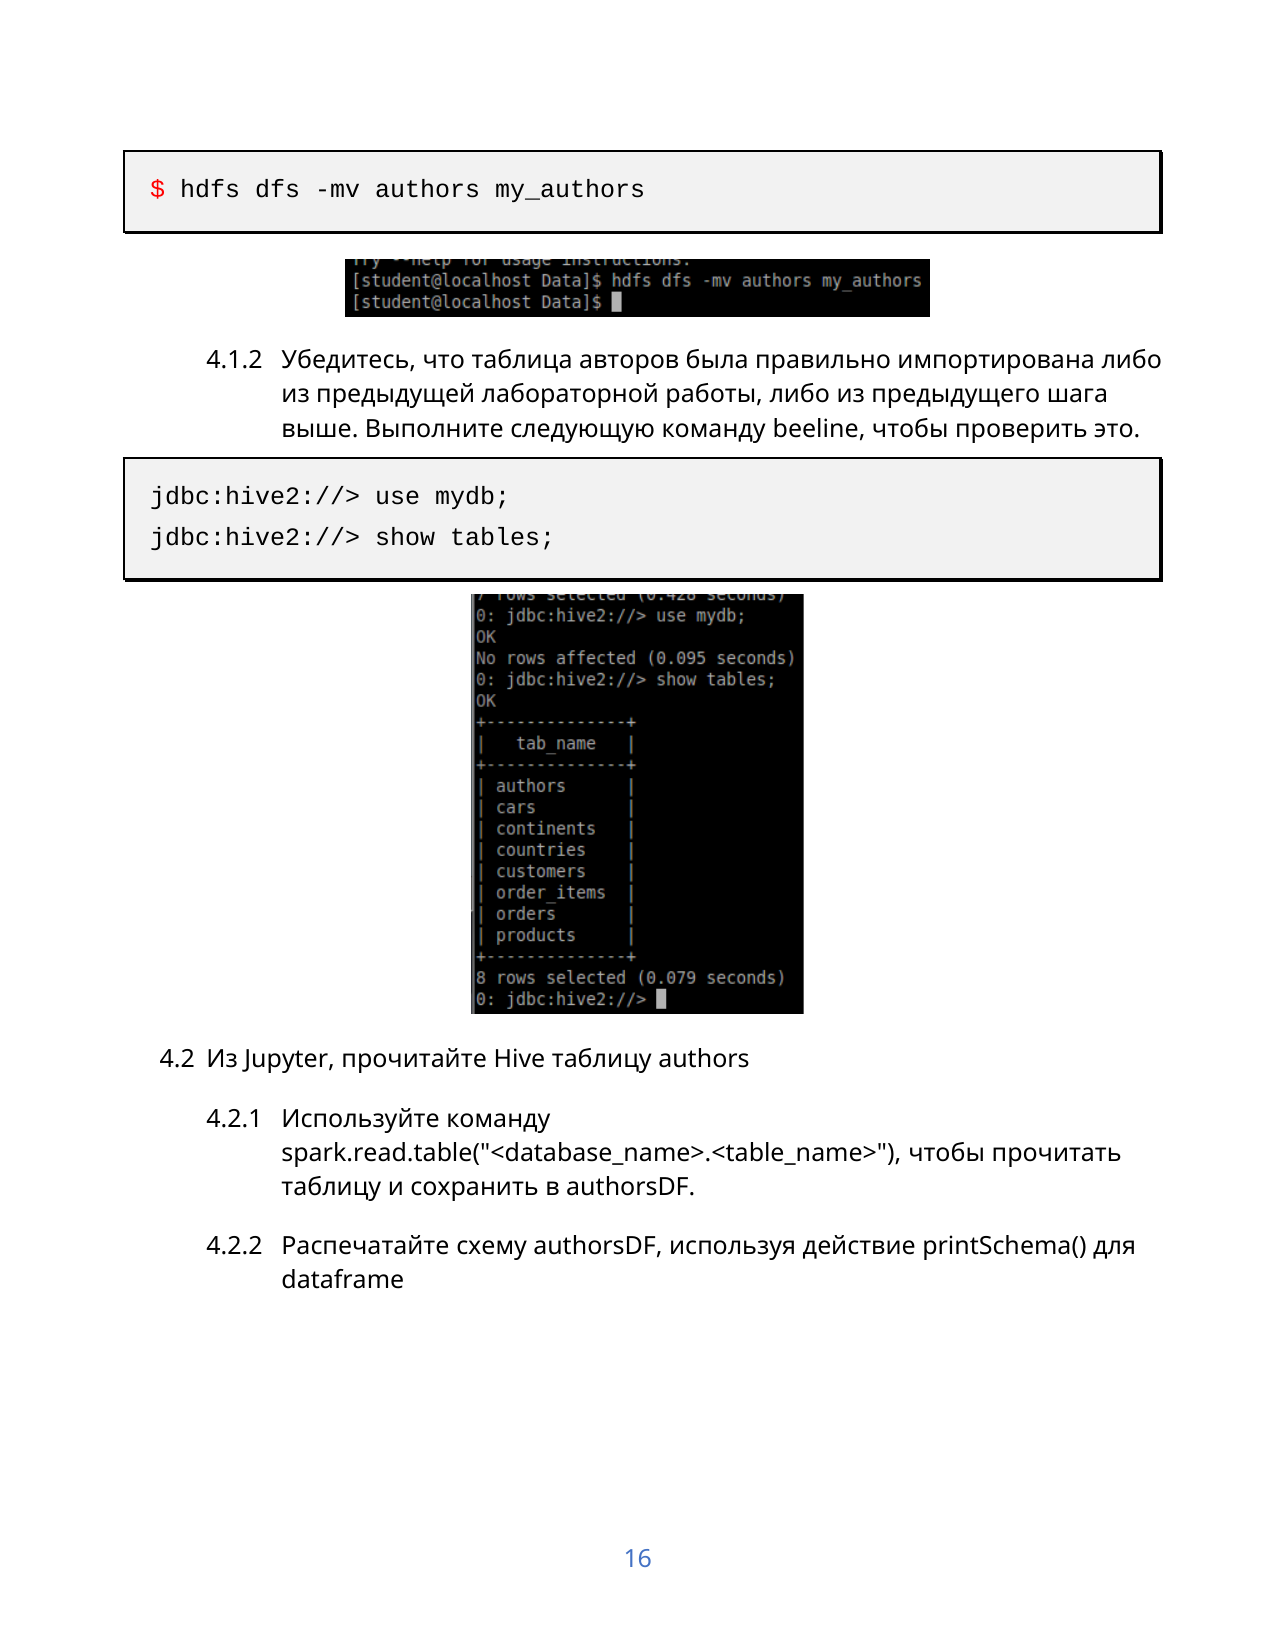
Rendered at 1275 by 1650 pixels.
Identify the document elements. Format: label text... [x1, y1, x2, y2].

picture [471, 594, 804, 1014]
subtitle Из Jupyter, прочитайте Hive таблицу authors [159, 1041, 1162, 1075]
text $ hdfs dfs -mv authors my_authors [125, 152, 1159, 231]
text jdbc:hive2://> show tables; [125, 498, 1159, 578]
picture [345, 259, 930, 317]
subtitle Распечатайте схему authorsDF, используя действие printSchema() для dataframe [206, 1227, 1162, 1296]
subtitle Убедитесь, что таблица авторов была правильно импортирована либо из предыдущей лабораторной работы, либо из предыдущего шага выше. Выполните следующую команду beeline, чтобы проверить это. [206, 342, 1162, 444]
subtitle Используйте команду spark.read.table("<database_name>.<table_name>"), чтобы прочитать таблицу и сохранить в authorsDF. [206, 1100, 1162, 1202]
text jdbc:hive2://> use mydb; [125, 459, 1159, 498]
